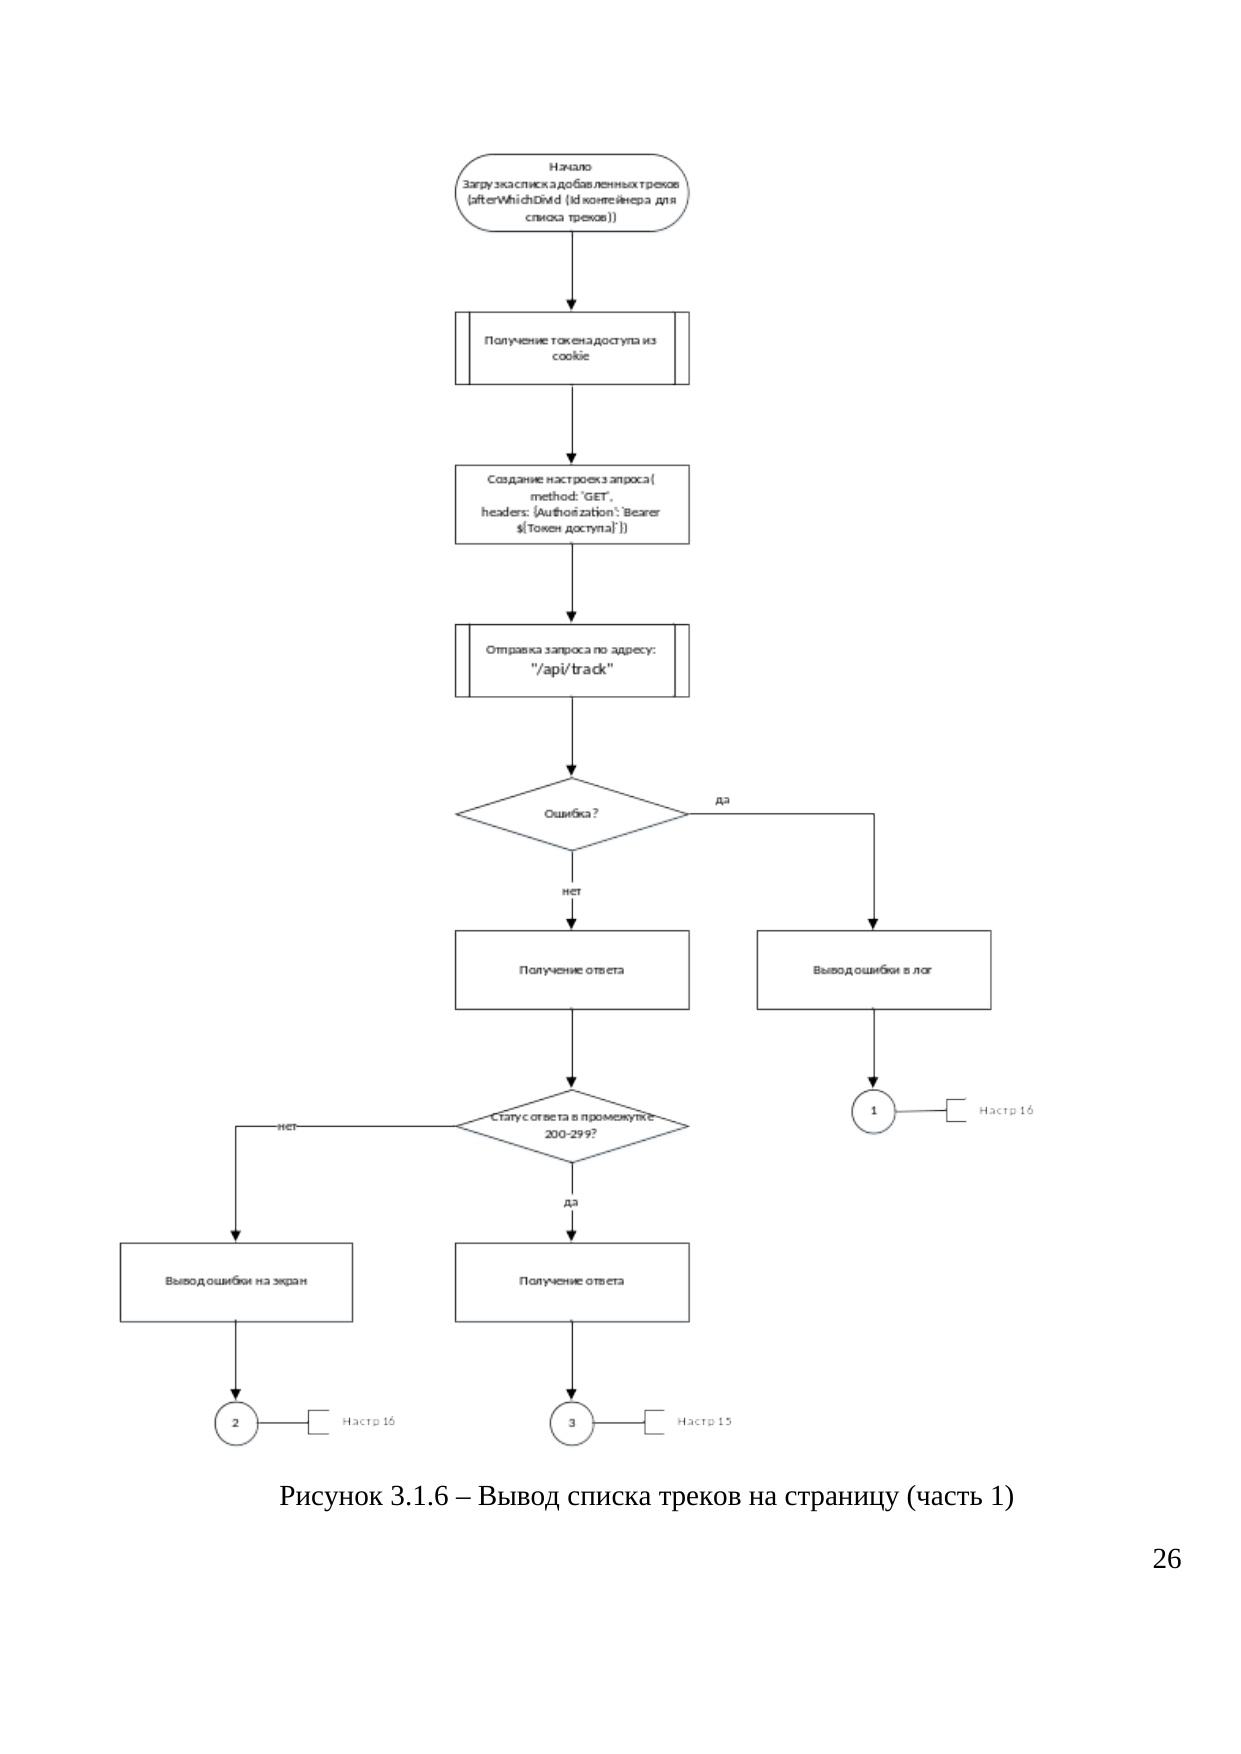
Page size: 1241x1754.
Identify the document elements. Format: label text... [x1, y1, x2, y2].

text Рисунок 3.1.6 – Вывод списка треков на страницу (часть 1) [112, 1478, 1181, 1512]
